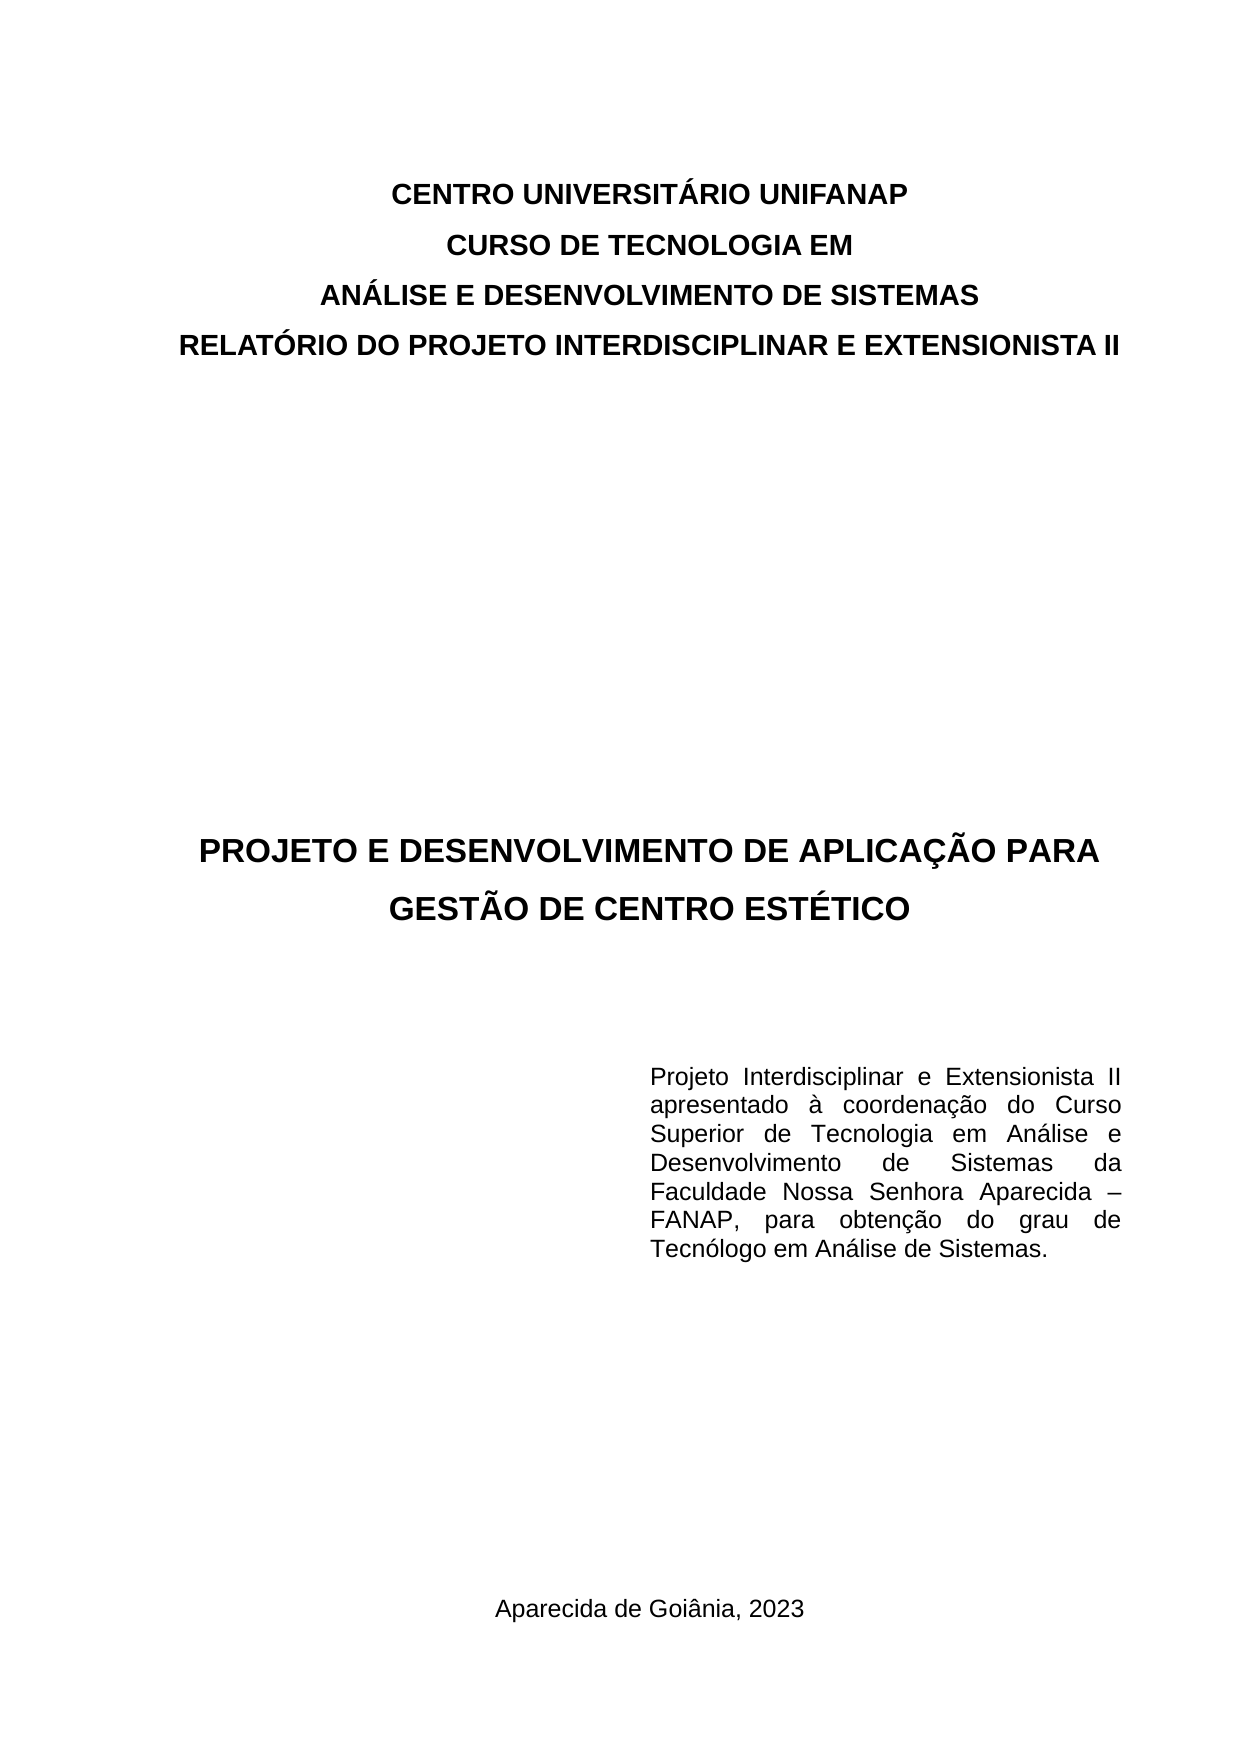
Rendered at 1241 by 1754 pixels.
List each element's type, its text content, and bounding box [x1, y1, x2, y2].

title CENTRO UNIVERSITÁRIO UNIFANAP [177, 177, 1122, 211]
title CURSO DE TECNOLOGIA EM [177, 227, 1122, 261]
title ANÁLISE E DESENVOLVIMENTO DE SISTEMAS [177, 278, 1122, 311]
text Projeto Interdisciplinar e Extensionista II apresentado à coordenação do Curso Superior de Tecnologia em Análise e Desenvolvimento de Sistemas da Faculdade Nossa Senhora Aparecida – FANAP, para obtenção do grau de Tecnólogo em Análise de Sistemas. [650, 1062, 1122, 1263]
title RELATÓRIO DO PROJETO INTERDISCIPLINAR E EXTENSIONISTA II [177, 328, 1122, 362]
text PROJETO E DESENVOLVIMENTO DE APLICAÇÃO PARA GESTÃO DE CENTRO ESTÉTICO [177, 831, 1122, 927]
subtitle Aparecida de Goiânia, 2023 [177, 1594, 1122, 1623]
